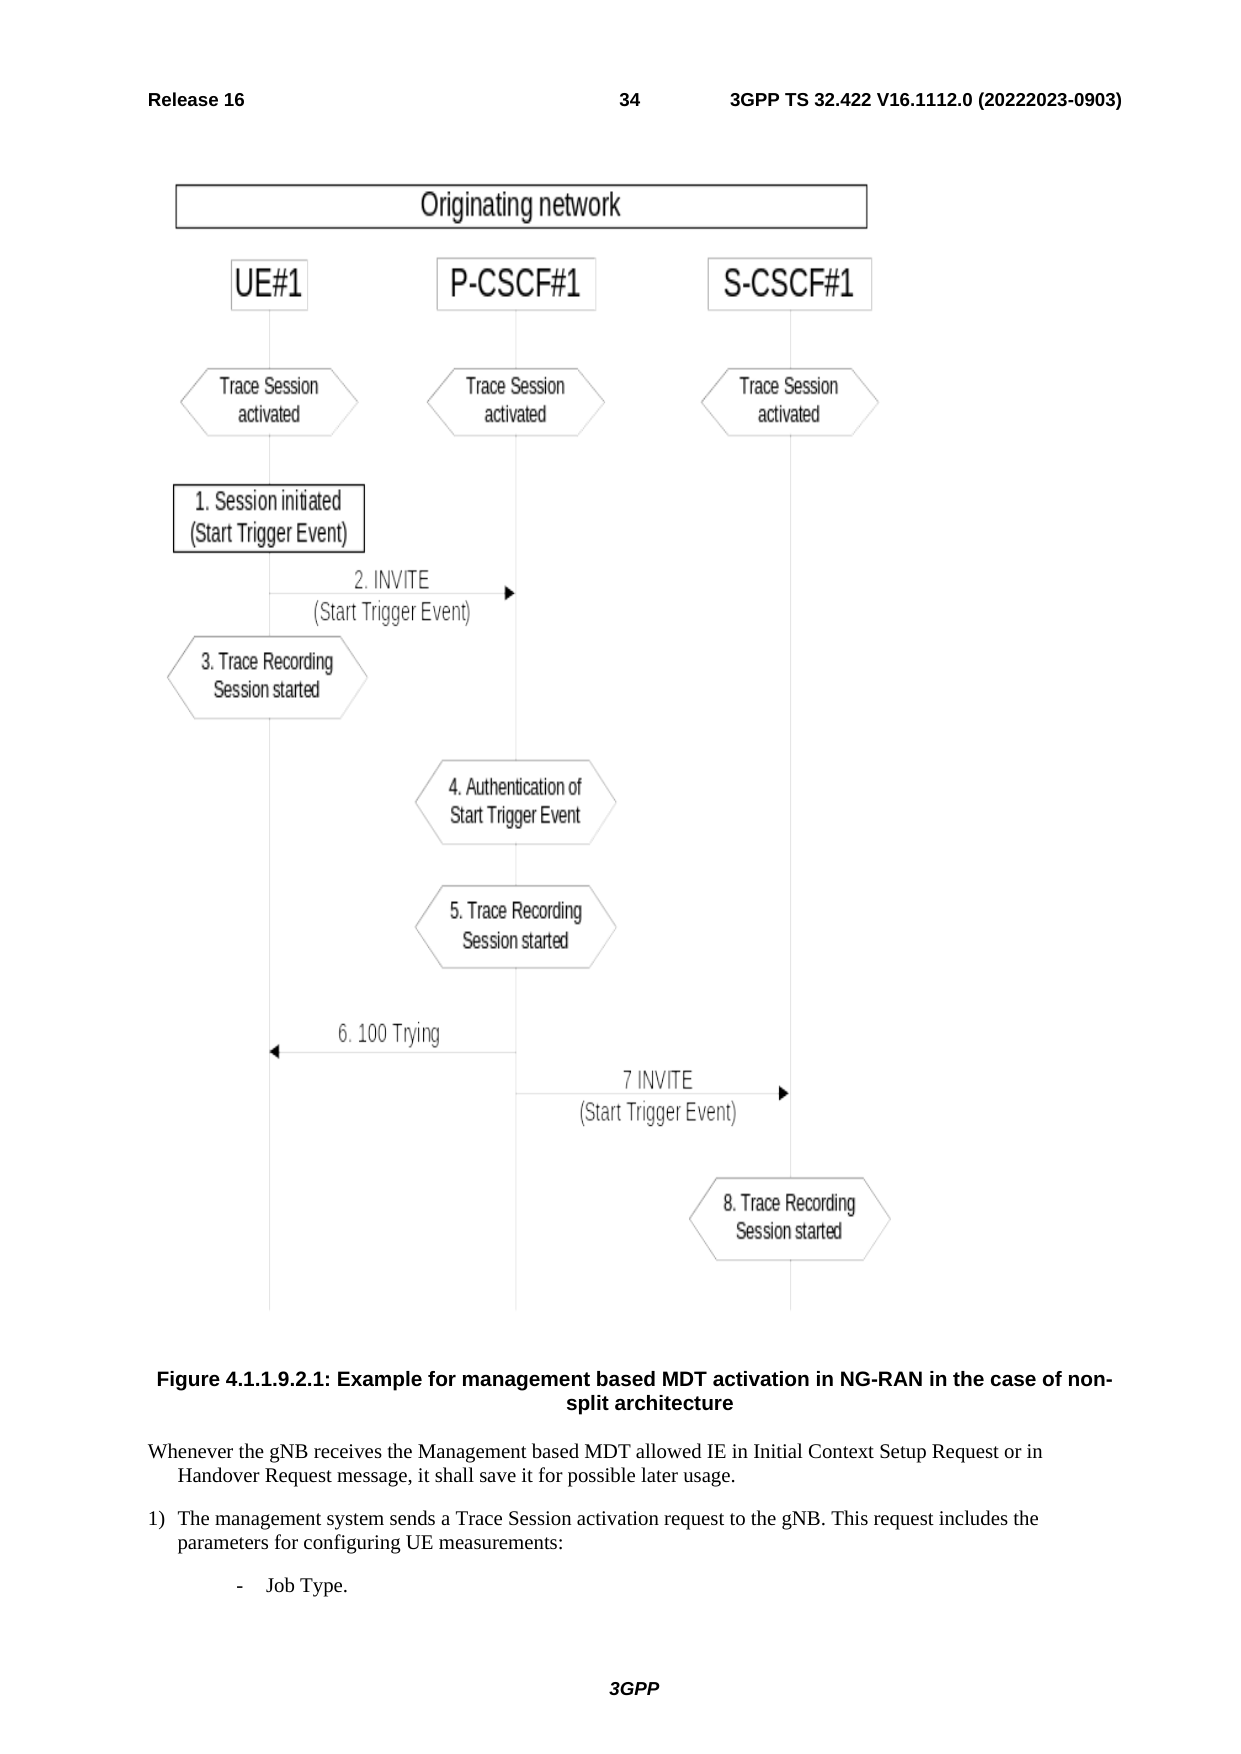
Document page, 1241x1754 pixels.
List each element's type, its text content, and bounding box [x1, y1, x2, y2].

text Whenever the gNB receives the Management based MDT allowed IE in Initial Context Setup Request or in Handover Request message, it shall save it for possible later usage. [148, 1439, 1122, 1487]
text 1) The management system sends a Trace Session activation request to the gNB. This request includes the parameters for configuring UE measurements: [148, 1506, 1122, 1554]
text - Job Type. [236, 1573, 1122, 1597]
text Figure 4.1.1.9.2.1: Example for management based MDT activation in NG-RAN in the case of non-split architecture [148, 1366, 1122, 1414]
